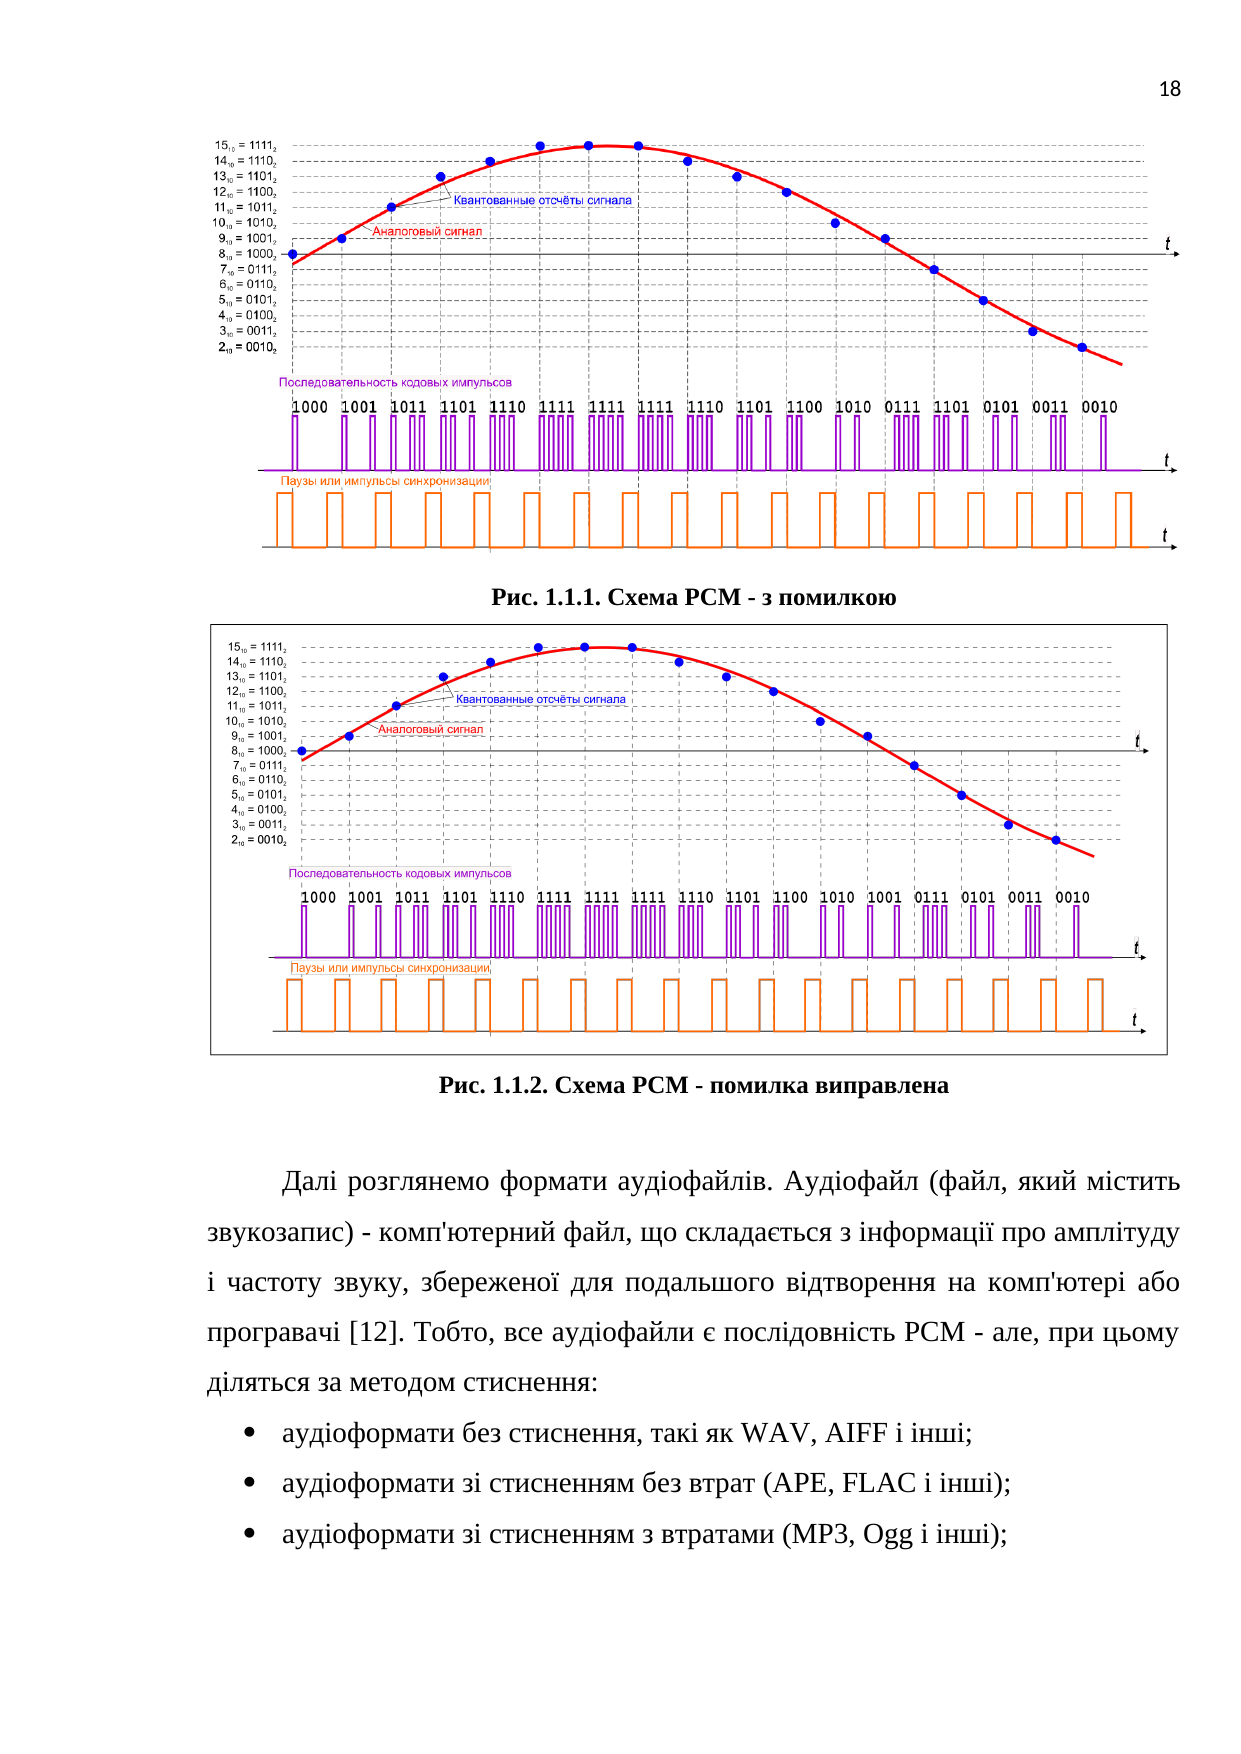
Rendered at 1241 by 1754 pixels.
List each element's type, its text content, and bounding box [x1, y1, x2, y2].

text Далі розглянемо формати аудіофайлів. Аудіофайл (файл, який містить звукозапис) - комп'ютерний файл, що складається з інформації про амплітуду і частоту звуку, збереженої для подальшого відтворення на комп'ютері або програвачі [12]. Тобто, все аудіофайли є послідовність PCM - але, при цьому діляться за методом стиснення: [207, 1163, 1181, 1398]
text Рис. 1.1.1. Схема PCM - з помилкою [207, 582, 1181, 610]
list аудіоформати зі стисненням без втрат (APE, FLAC і інші); [244, 1465, 1181, 1499]
picture [206, 624, 1170, 1056]
picture [206, 130, 1194, 568]
list аудіоформати без стиснення, такі як WAV, AIFF і інші; [244, 1415, 1181, 1448]
list аудіоформати зі стисненням з втратами (MP3, Ogg і інші); [244, 1516, 1181, 1549]
text Рис. 1.1.2. Схема PCM - помилка виправлена [207, 1070, 1181, 1099]
